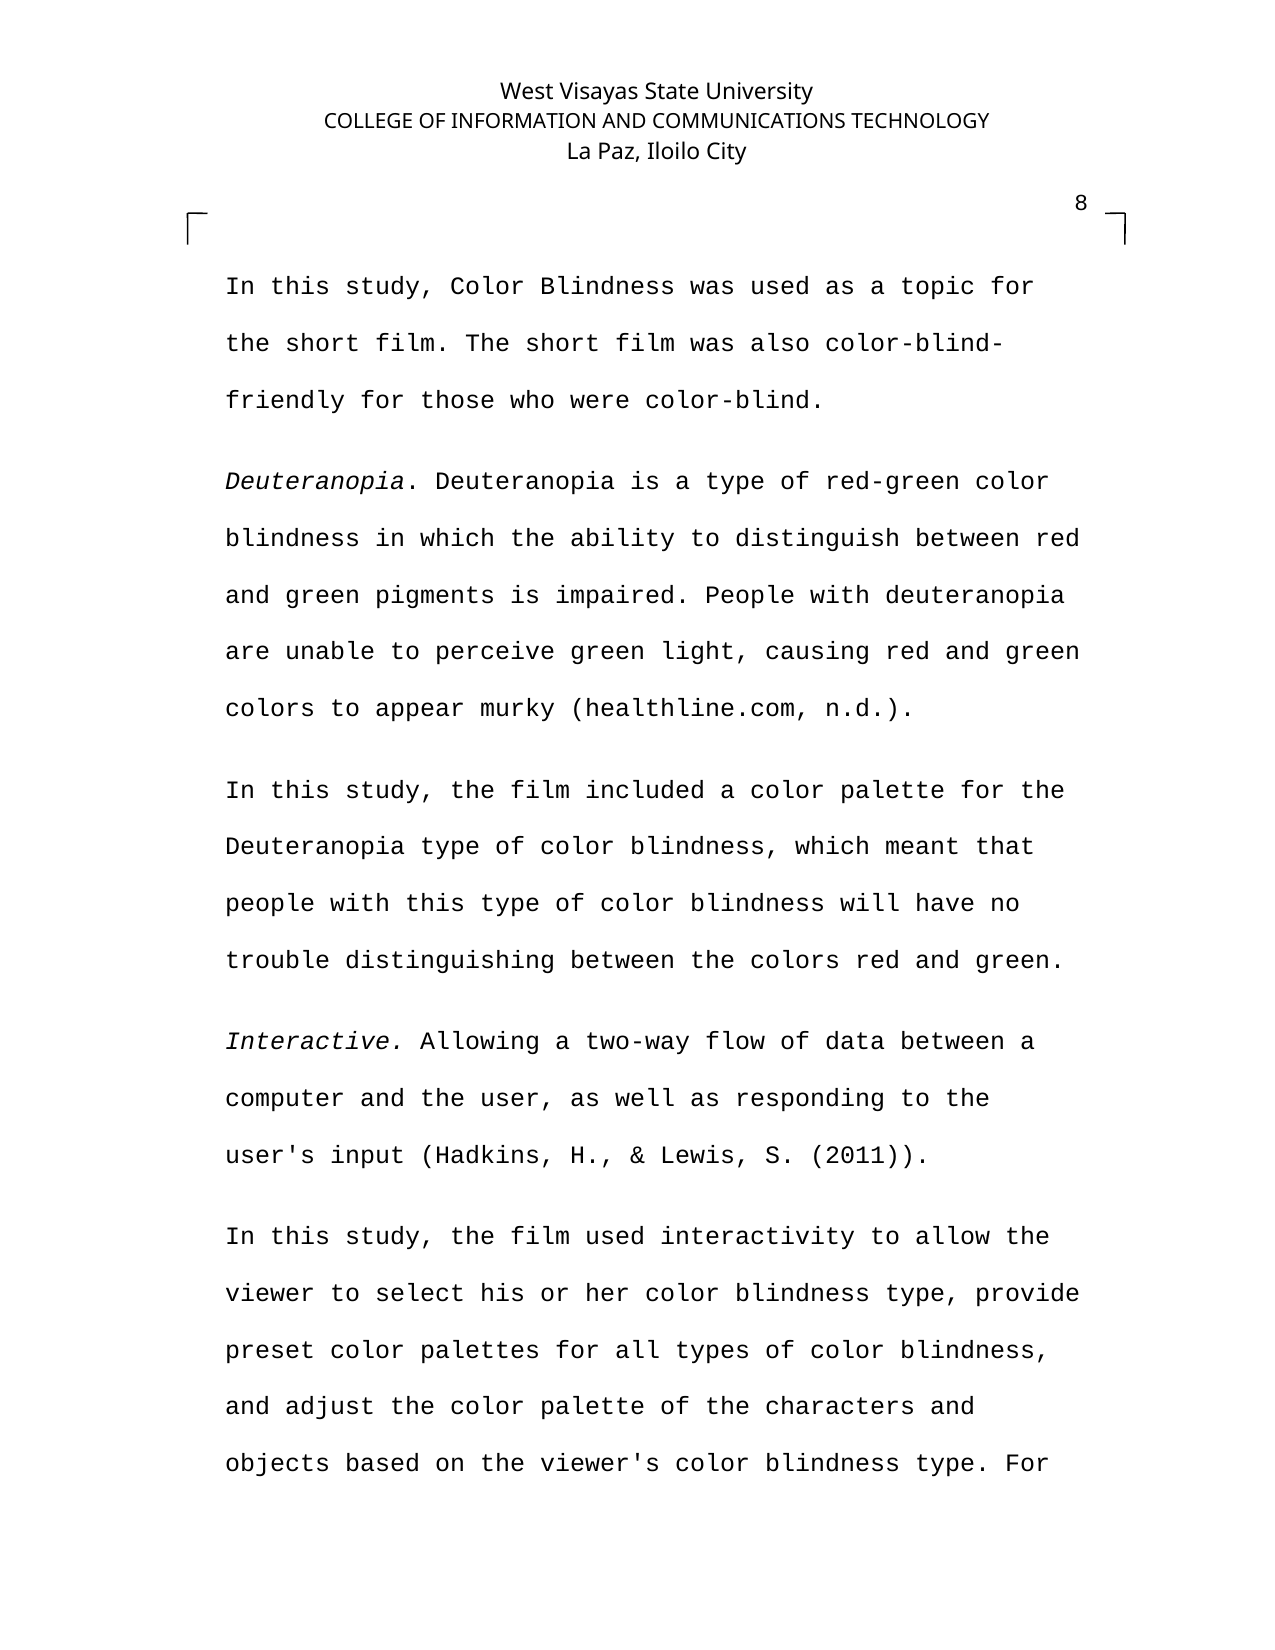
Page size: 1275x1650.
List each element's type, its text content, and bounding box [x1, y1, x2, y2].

text In this study, the film included a color palette for the Deuteranopia type of color blindness, which meant that people with this type of color blindness will have no trouble distinguishing between the colors red and green. [225, 777, 1088, 976]
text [225, 1224, 1088, 1479]
text In this study, Color Blindness was used as a topic for the short film. The short film was also color-blind-friendly for those who were color-blind. [225, 242, 1088, 416]
text Deuteranopia. Deuteranopia is a type of red-green color blindness in which the ability to distinguish between red and green pigments is impaired. People with deuteranopia are unable to perceive green light, causing red and green colors to appear murky (healthline.com, n.d.). [225, 469, 1088, 724]
text Interactive. Allowing a two-way flow of data between a computer and the user, as well as responding to the user's input (Hadkins, H., & Lewis, S. (2011)). [225, 1029, 1088, 1171]
